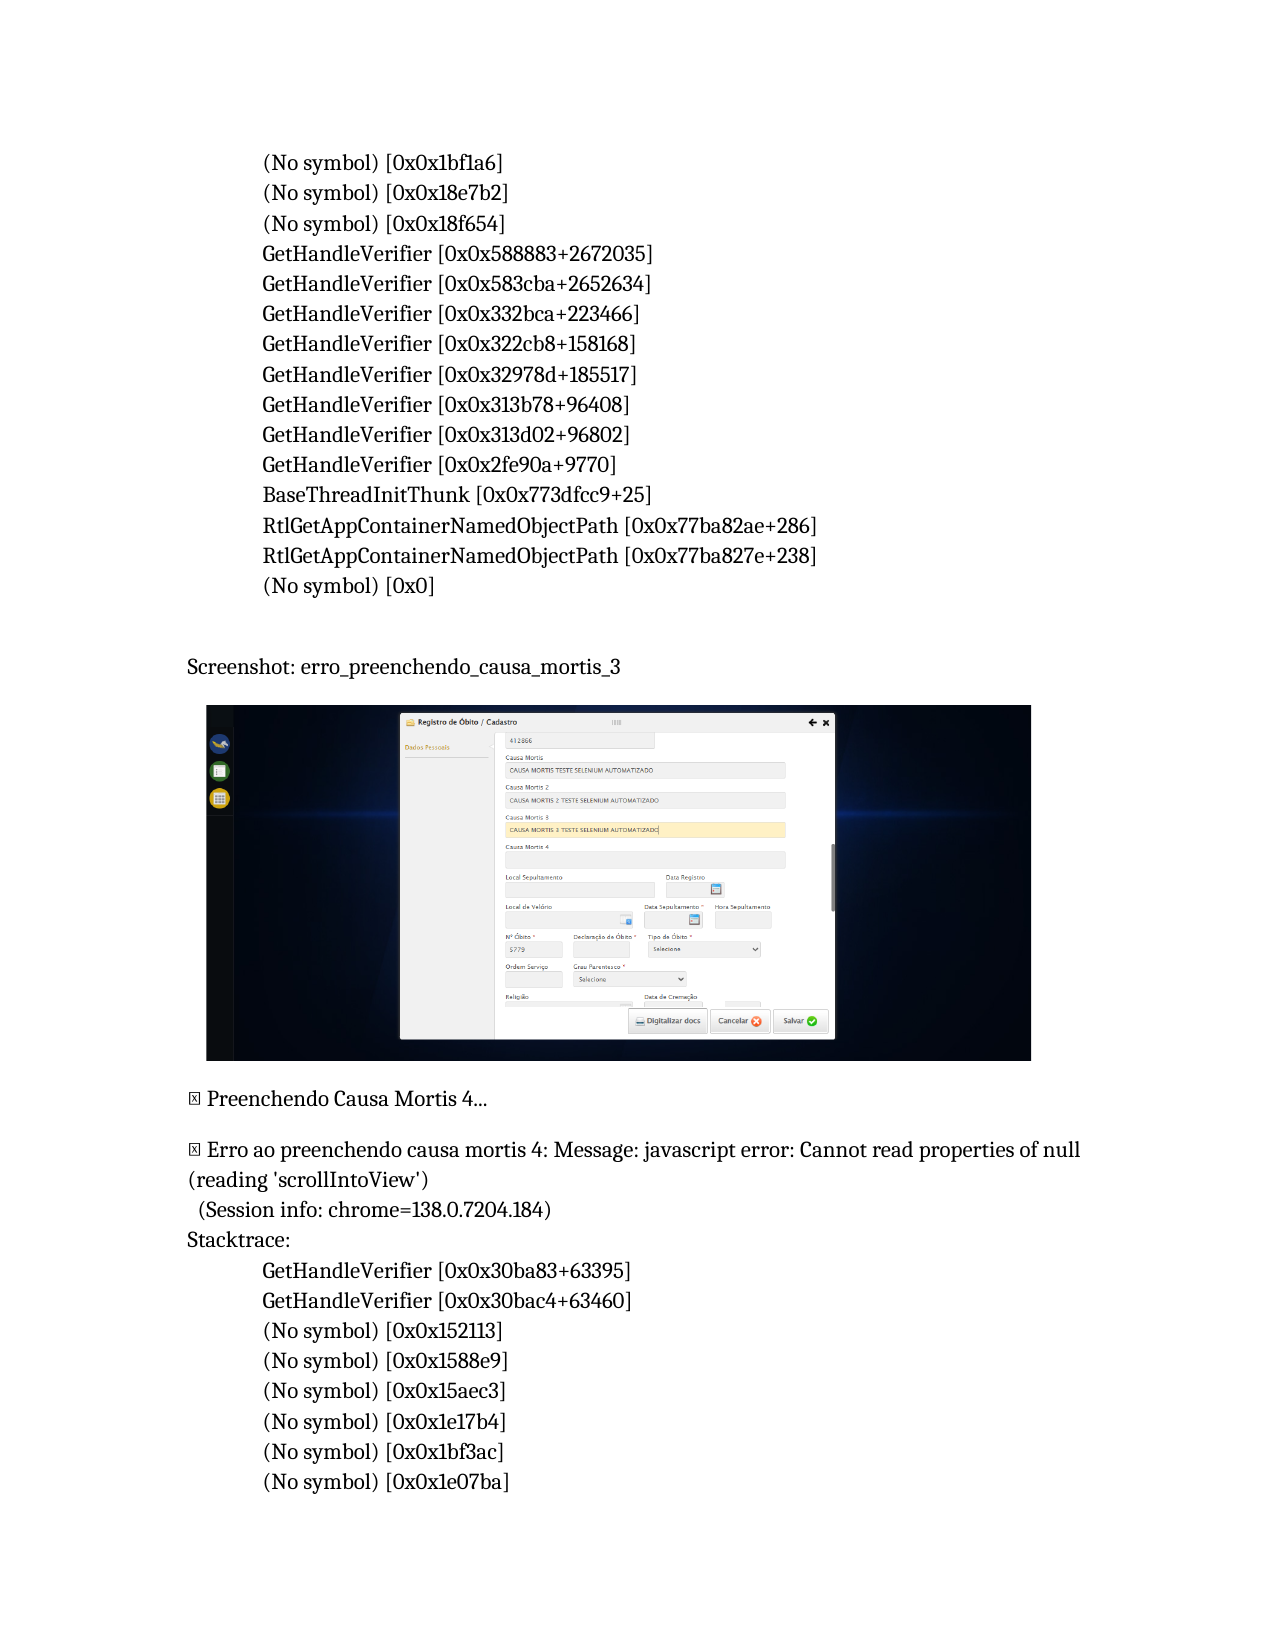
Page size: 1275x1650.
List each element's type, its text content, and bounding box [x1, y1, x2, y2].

text Screenshot: erro_preenchendo_causa_mortis_3 [187, 654, 1087, 681]
text 🔄 Preenchendo Causa Mortis 4... [187, 1086, 1087, 1112]
picture [206, 705, 1032, 1061]
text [187, 1137, 1087, 1495]
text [187, 150, 1087, 629]
